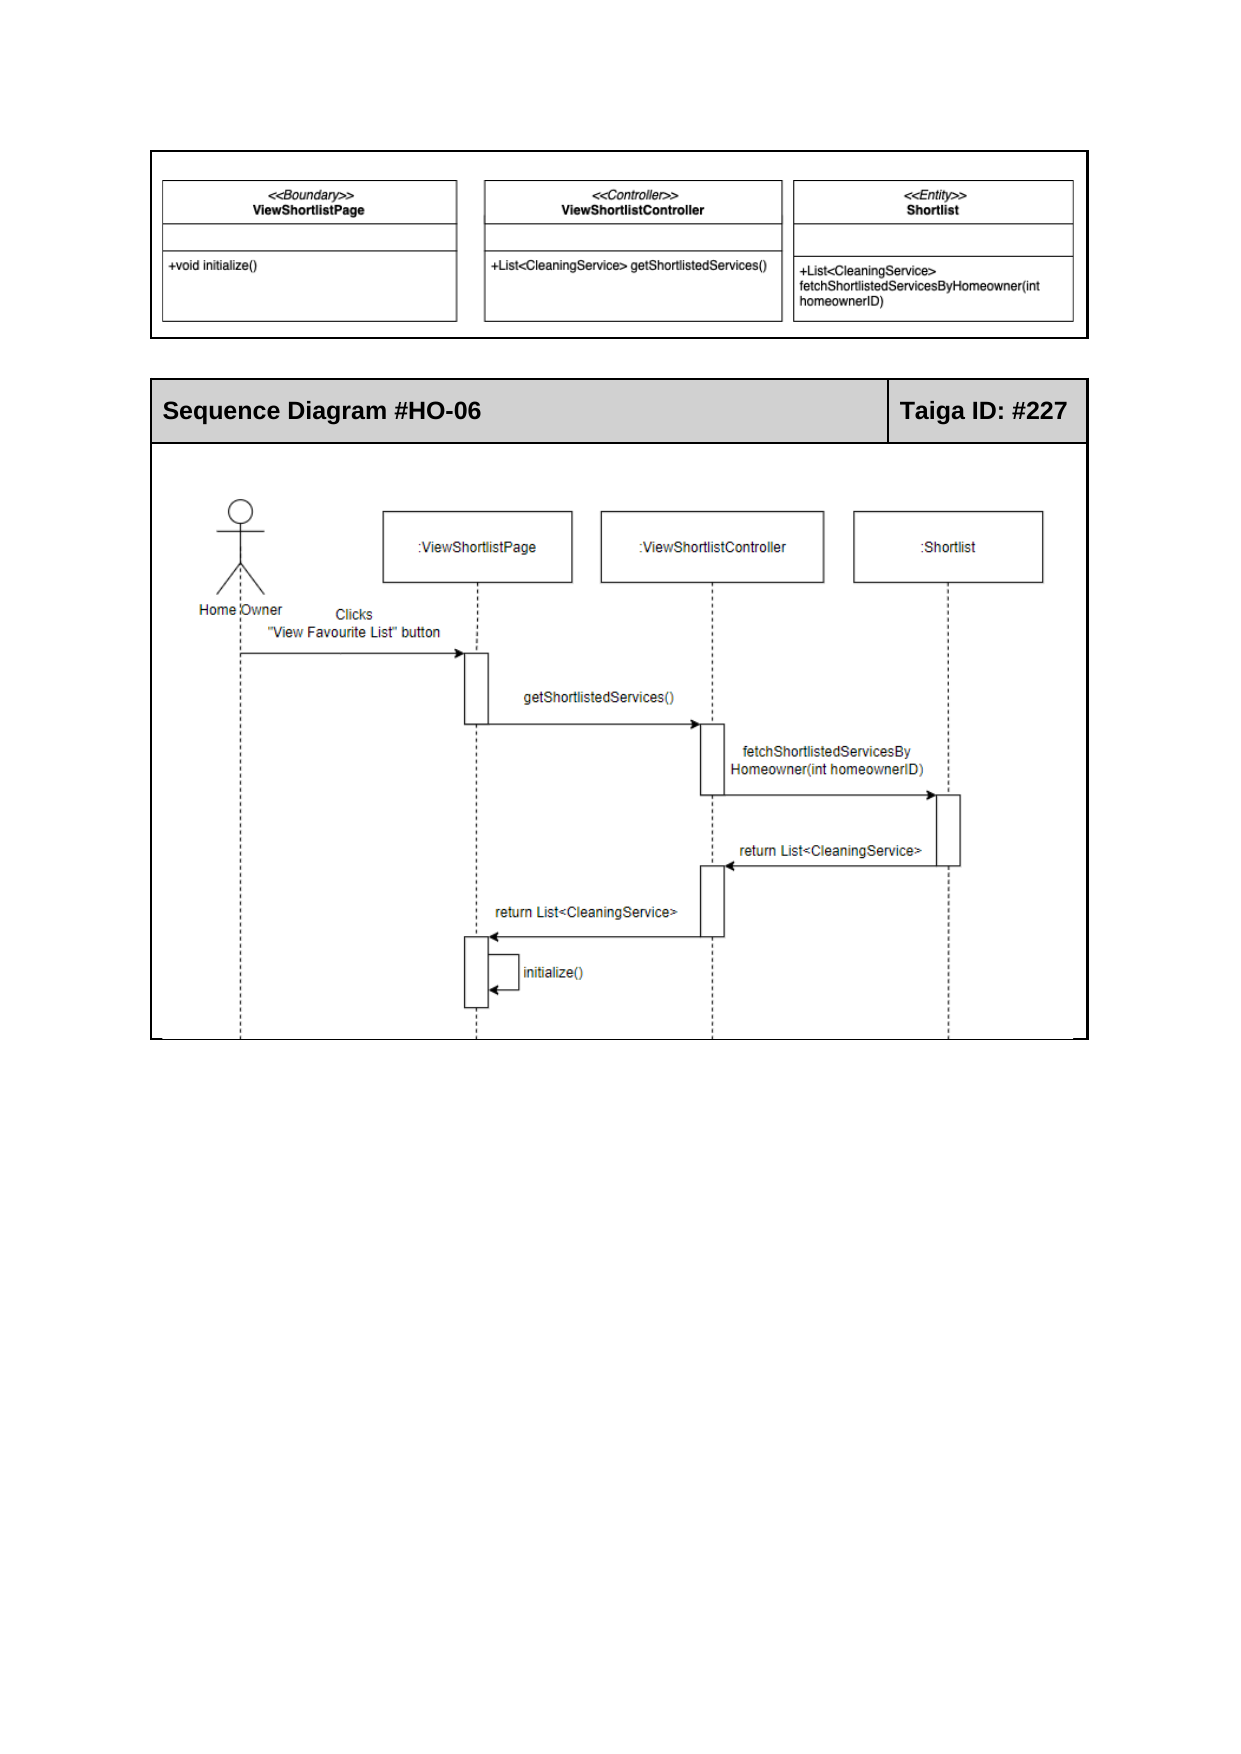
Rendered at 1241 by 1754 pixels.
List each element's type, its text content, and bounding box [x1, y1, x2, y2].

picture [162, 180, 1074, 323]
table_header Taiga ID: #227 [889, 380, 1086, 442]
table_header Sequence Diagram #HO-06 [152, 380, 887, 442]
table_cell [152, 152, 1086, 337]
table_cell [152, 444, 1086, 1038]
picture [162, 472, 1074, 1039]
